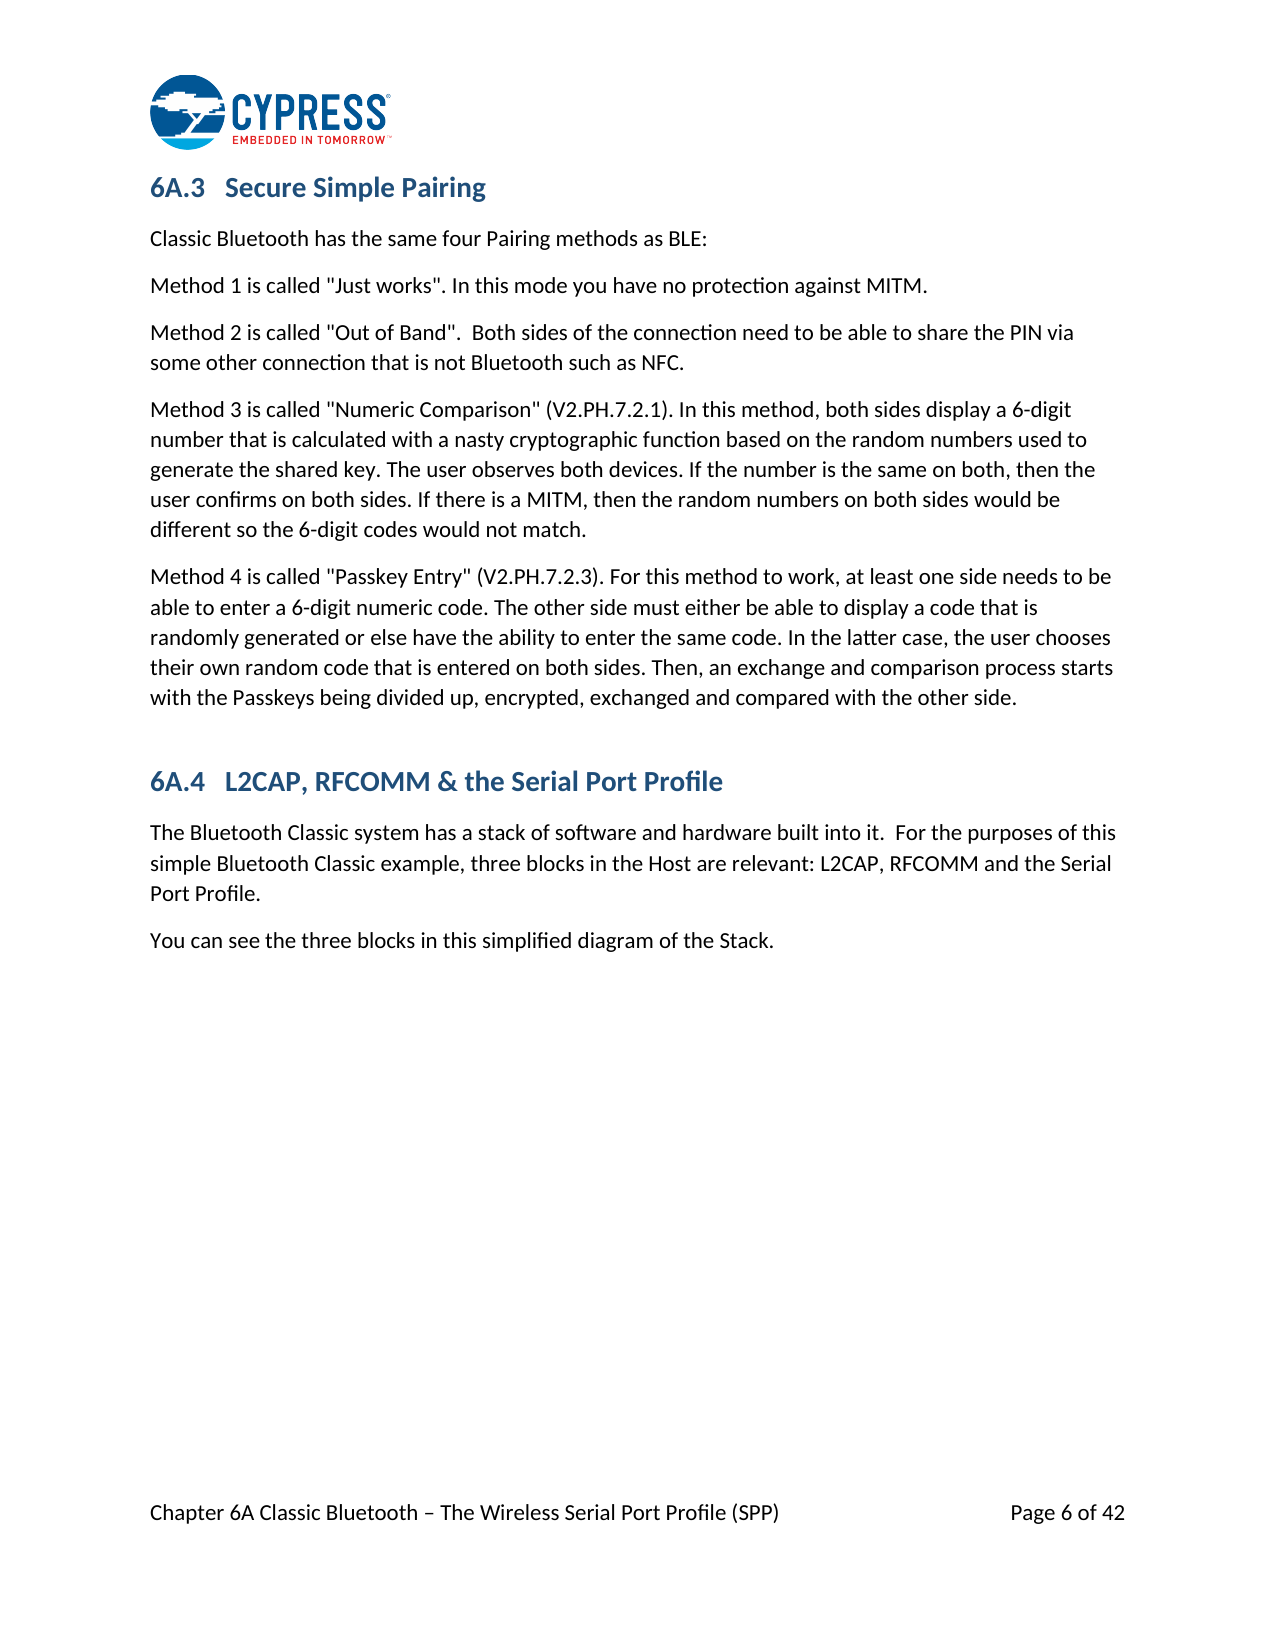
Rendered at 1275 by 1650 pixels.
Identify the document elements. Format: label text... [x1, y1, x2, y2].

picture [150, 75, 392, 150]
text The Bluetooth Classic system has a stack of software and hardware built into it. For the purposes of this simple Bluetooth Classic example, three blocks in the Host are relevant: L2CAP, RFCOMM and the Serial Port Profile. [150, 818, 1125, 907]
text Method 4 is called "Passkey Entry" (V2.PH.7.2.3). For this method to work, at least one side needs to be able to enter a 6-digit numeric code. The other side must either be able to display a code that is randomly generated or else have the ability to enter the same code. In the latter case, the user chooses their own random code that is entered on both sides. Then, an exchange and comparison process starts with the Passkeys being divided up, encrypted, exchanged and compared with the other side. [150, 562, 1125, 711]
subtitle L2CAP, RFCOMM & the Serial Port Profile [112, 763, 1125, 799]
text Classic Bluetooth has the same four Pairing methods as BLE: [150, 224, 1125, 252]
subtitle Secure Simple Pairing [112, 169, 1125, 204]
text Method 3 is called "Numeric Comparison" (V2.PH.7.2.1). In this method, both sides display a 6-digit number that is calculated with a nasty cryptographic function based on the random numbers used to generate the shared key. The user observes both devices. If the number is the same on both, then the user confirms on both sides. If there is a MITM, then the random numbers on both sides would be different so the 6-digit codes would not match. [150, 395, 1125, 543]
text Method 2 is called "Out of Band". Both sides of the connection need to be able to share the PIN via some other connection that is not Bluetooth such as NFC. [150, 318, 1125, 376]
text Method 1 is called "Just works". In this mode you have no protection against MITM. [150, 271, 1125, 299]
text You can see the three blocks in this simplified diagram of the Stack. [150, 926, 1125, 954]
